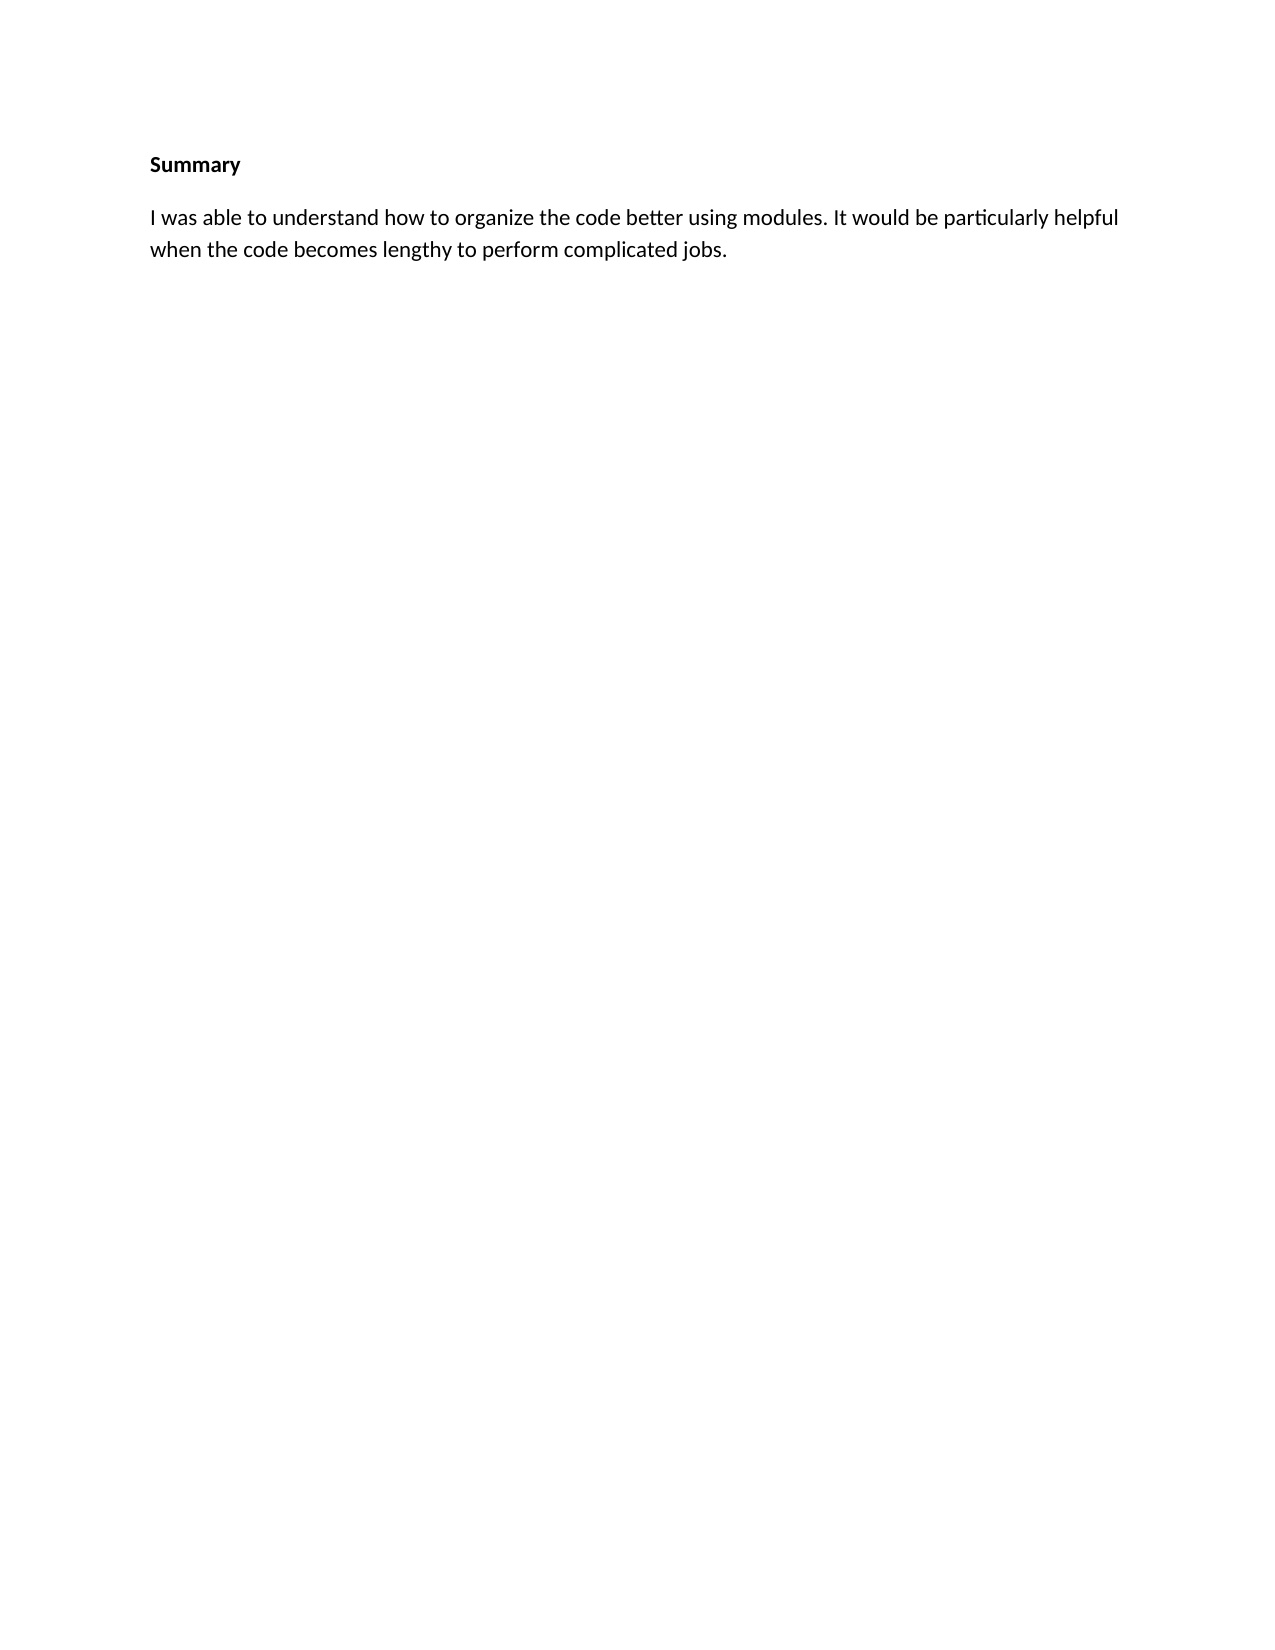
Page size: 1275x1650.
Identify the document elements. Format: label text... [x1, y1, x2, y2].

text Summary [150, 150, 1125, 178]
text I was able to understand how to organize the code better using modules. It would be particularly helpful when the code becomes lengthy to perform complicated jobs. [150, 203, 1125, 263]
